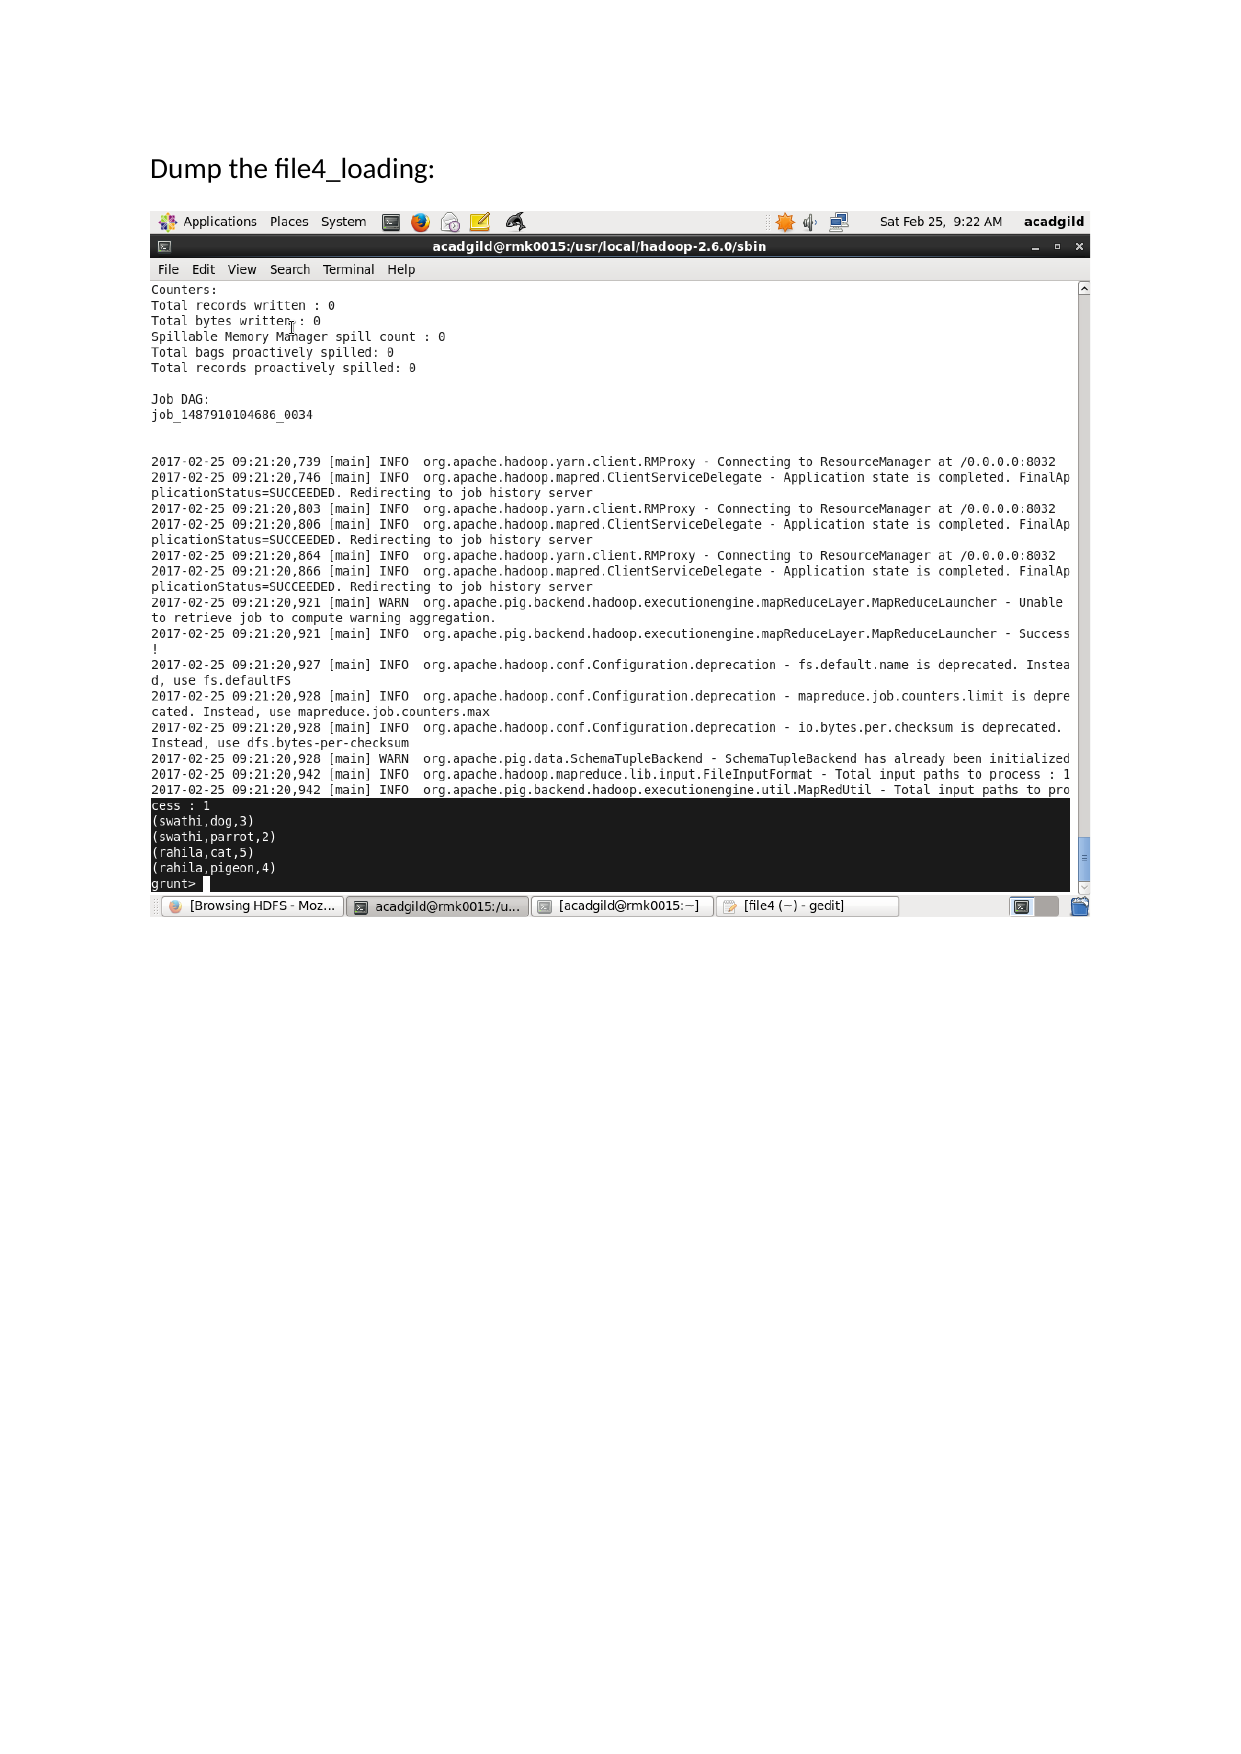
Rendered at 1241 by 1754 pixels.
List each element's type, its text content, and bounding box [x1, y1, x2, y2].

picture [150, 211, 1091, 917]
text Dump the file4_loading: [150, 150, 1090, 186]
